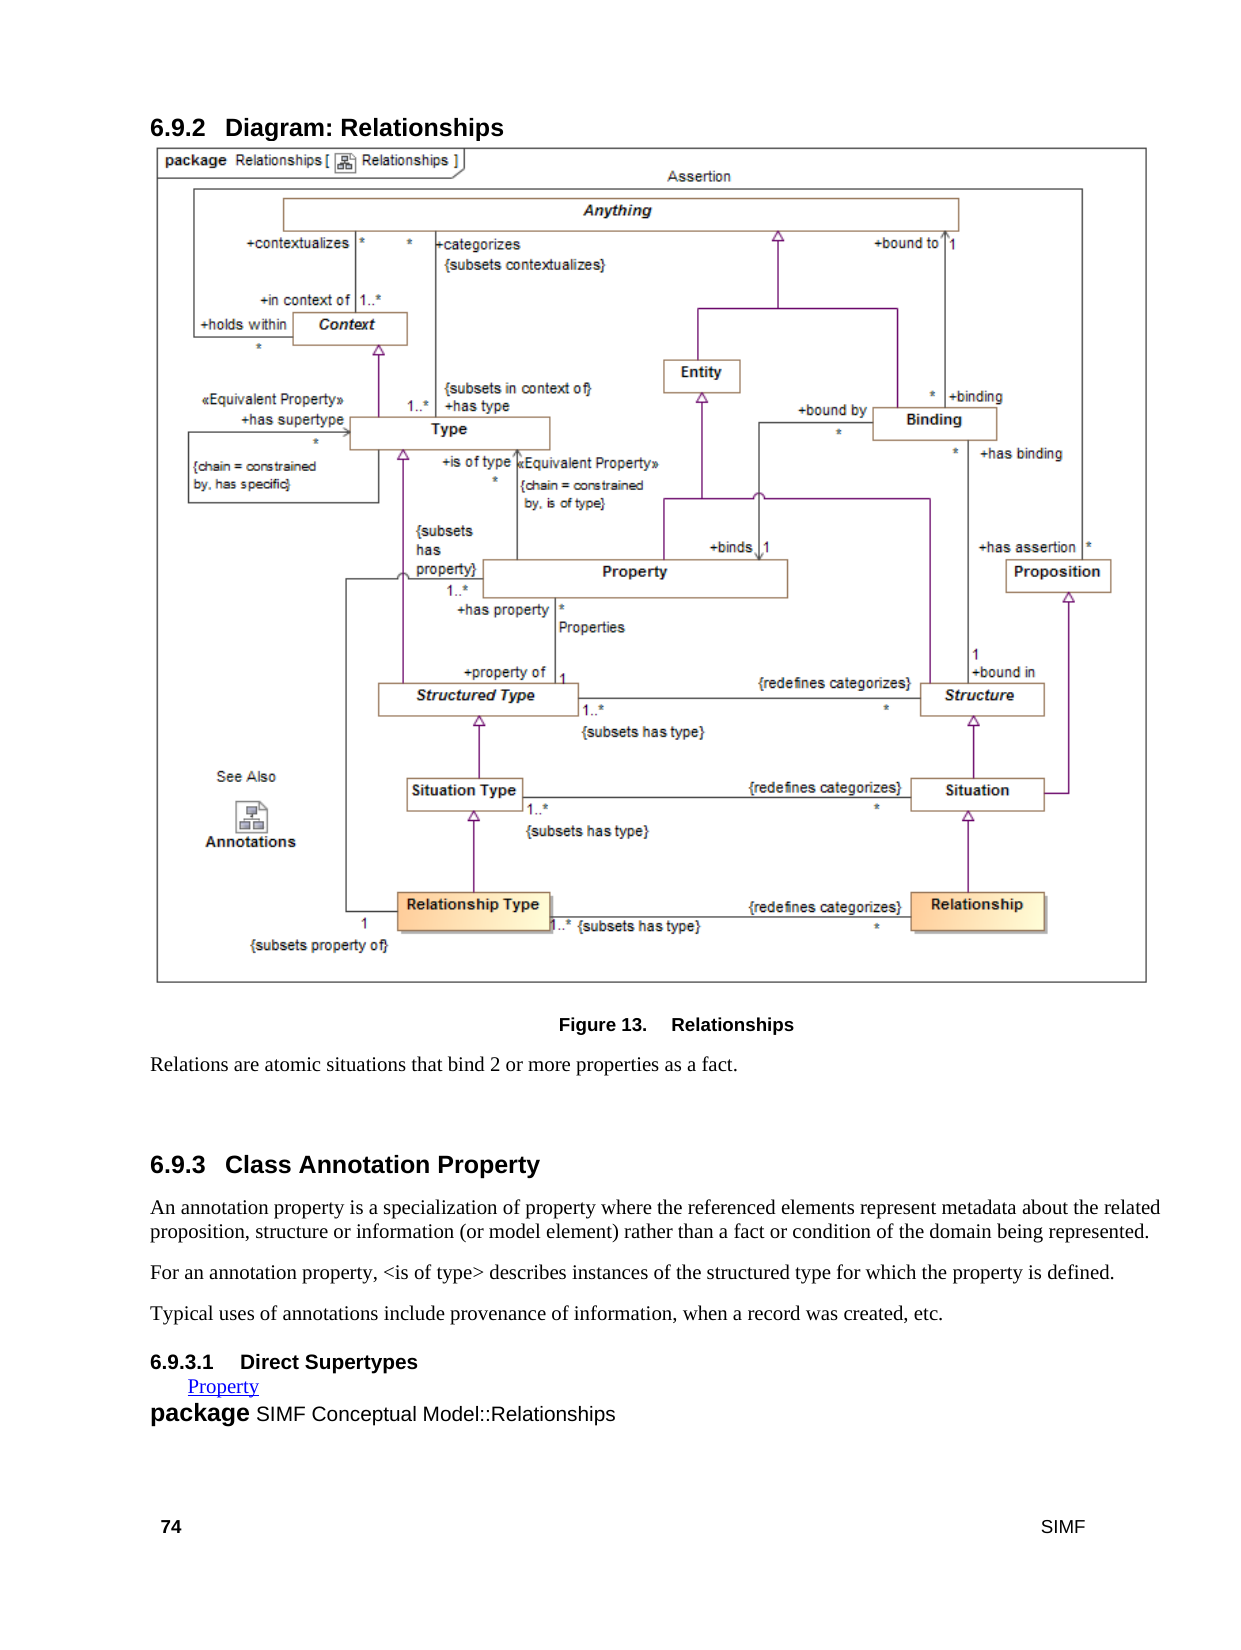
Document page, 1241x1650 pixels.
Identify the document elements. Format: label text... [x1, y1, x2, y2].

text Typical uses of annotations include provenance of information, when a record was created, etc. [150, 1301, 1165, 1324]
subtitle Direct Supertypes [150, 1350, 1165, 1374]
text An annotation property is a specialization of property where the referenced elements represent metadata about the related proposition, structure or information (or model element) rather than a fact or condition of the domain being represented. [150, 1195, 1165, 1243]
picture [150, 141, 1166, 1002]
subtitle Diagram: Relationships [150, 112, 1165, 141]
text For an annotation property, <is of type> describes instances of the structured type for which the property is defined. [150, 1260, 1165, 1284]
subtitle Class Annotation Property [150, 1149, 1165, 1178]
text Property [187, 1374, 1165, 1398]
text Relations are atomic situations that bind 2 or more properties as a fact. [150, 1052, 1165, 1076]
text package SIMF Conceptual Model::Relationships [150, 1398, 1165, 1427]
list Relationships [187, 1014, 1165, 1036]
